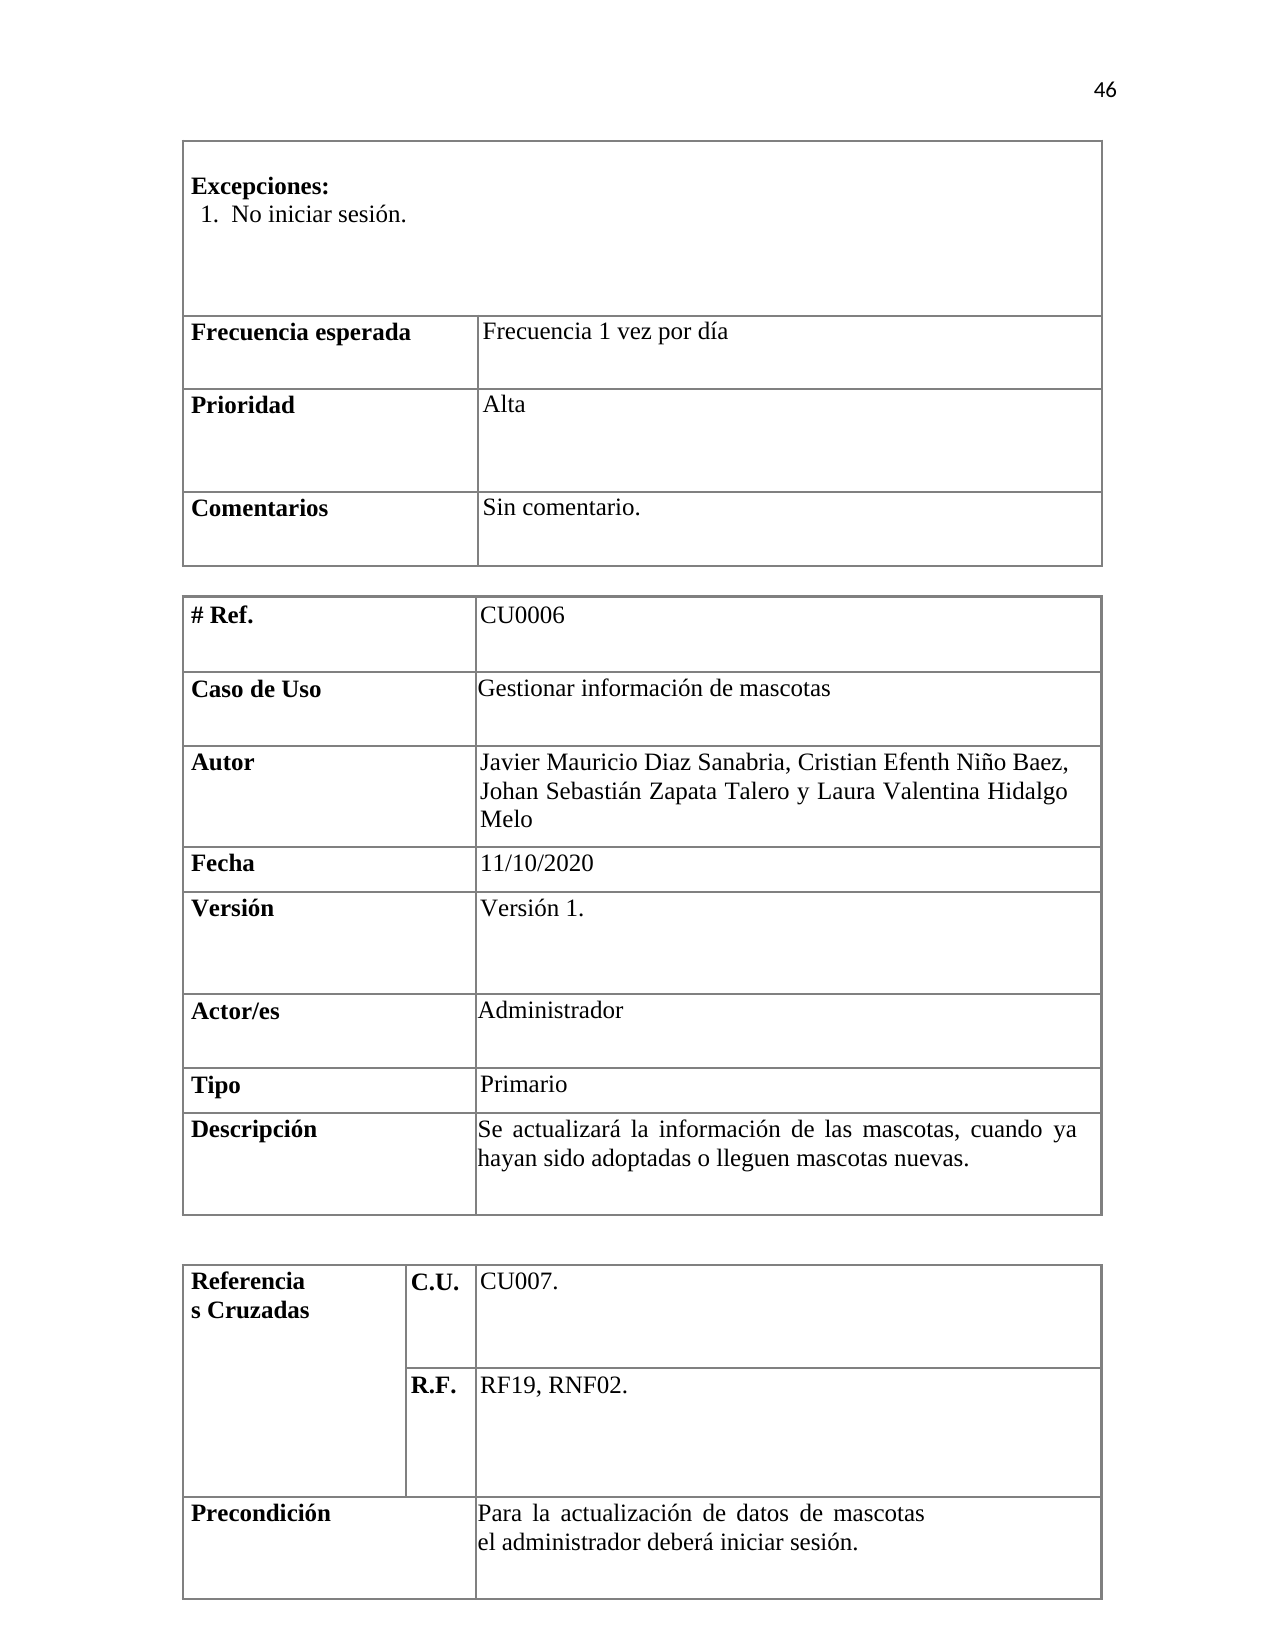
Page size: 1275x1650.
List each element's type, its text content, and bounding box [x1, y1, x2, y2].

table_cell Javier Mauricio Diaz Sanabria, Cristian Efenth Niño Baez, Johan Sebastián Zapata Talero y Laura Valentina Hidalgo Melo [477, 747, 1100, 846]
table_cell Frecuencia esperada [184, 317, 477, 388]
table_cell Comentarios [184, 493, 477, 564]
table_header # Ref. [184, 598, 475, 671]
table_cell Primario [477, 1069, 1100, 1112]
table_header Referencias Cruzadas [184, 1266, 405, 1496]
table_cell Sin comentario. [479, 493, 1101, 564]
table_header CU007. [477, 1266, 1100, 1367]
table_cell Versión [184, 893, 475, 993]
table_cell Versión 1. [477, 893, 1100, 993]
table_cell Administrador [477, 995, 1100, 1067]
table_header C.U. [407, 1266, 475, 1367]
table_cell Para la actualización de datos de mascotas el administrador deberá iniciar sesión. [477, 1498, 1100, 1598]
table_cell 11/10/2020 [477, 848, 1100, 891]
table_cell Alta [479, 390, 1101, 491]
table_cell Tipo [184, 1069, 475, 1112]
table_cell Caso de Uso [184, 673, 475, 745]
table_cell Actor/es [184, 995, 475, 1067]
table_cell Frecuencia 1 vez por día [479, 317, 1101, 388]
table_cell Se actualizará la información de las mascotas, cuando ya hayan sido adoptadas o lleguen mascotas nuevas. [477, 1114, 1100, 1214]
table_cell Fecha [184, 848, 475, 891]
table_cell R.F. [407, 1369, 475, 1496]
table_cell Excepciones: 1. No iniciar sesión. [184, 142, 1101, 314]
table_cell Precondición [184, 1498, 475, 1598]
table_cell Gestionar información de mascotas [477, 673, 1100, 745]
table_header CU0006 [477, 598, 1100, 671]
table_cell RF19, RNF02. [477, 1369, 1100, 1496]
table_cell Descripción [184, 1114, 475, 1214]
table_cell Prioridad [184, 390, 477, 491]
table_cell Autor [184, 747, 475, 846]
